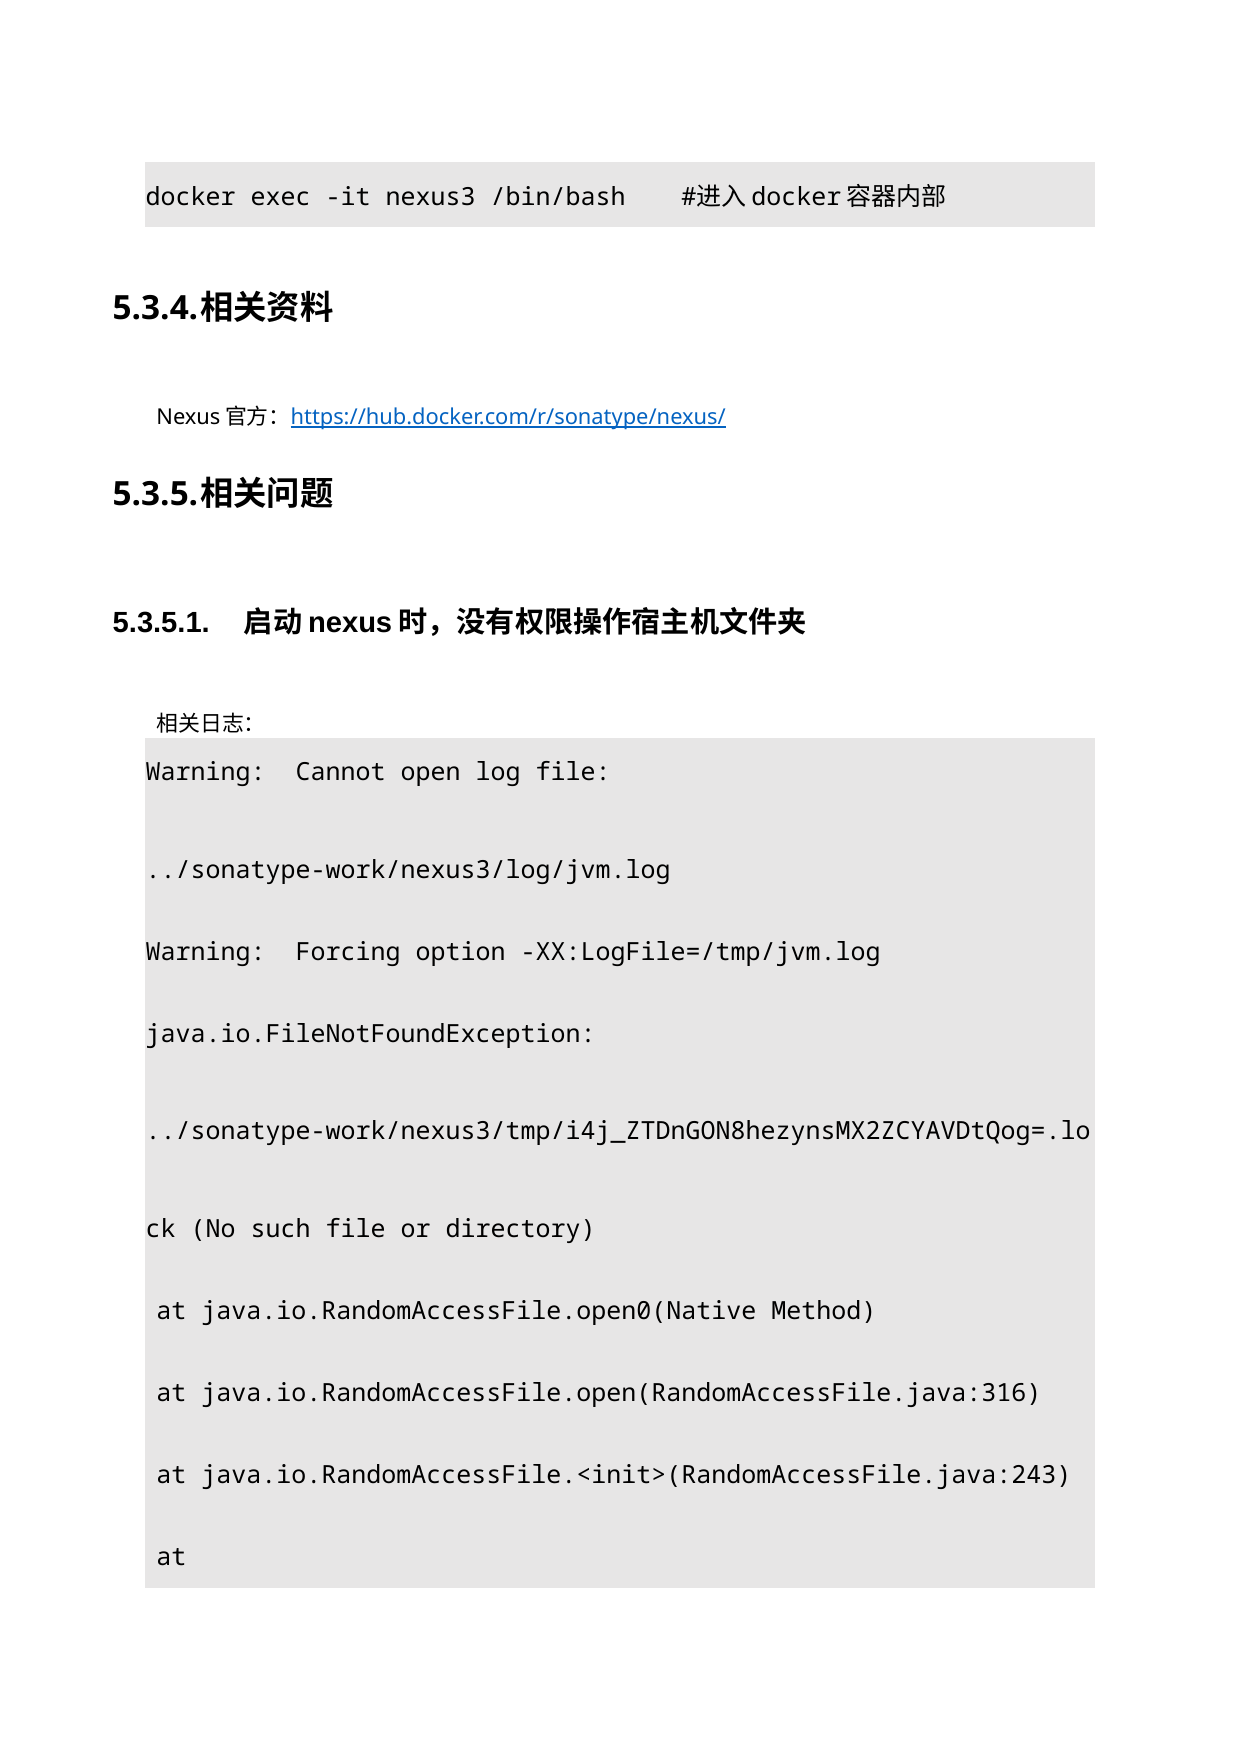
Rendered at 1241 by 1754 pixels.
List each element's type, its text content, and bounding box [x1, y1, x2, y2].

text Warning: Forcing option -XX:LogFile=/tmp/jvm.log [145, 918, 1095, 983]
subtitle 相关资料 [112, 272, 1128, 337]
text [145, 1523, 1095, 1588]
text at java.io.RandomAccessFile.open0(Native Method) [145, 1277, 1095, 1342]
text java.io.FileNotFoundException: ../sonatype-work/nexus3/tmp/i4j_ZTDnGON8hezynsMX2ZCYAVDtQog=.lock (No such file or directory) [145, 1000, 1095, 1260]
text Nexus官方：https://hub.docker.com/r/sonatype/nexus/ [112, 399, 1128, 432]
text at java.io.RandomAccessFile.<init>(RandomAccessFile.java:243) [145, 1441, 1095, 1506]
subtitle 启动nexus时，没有权限操作宿主机文件夹 [112, 588, 1128, 653]
text at java.io.RandomAccessFile.open(RandomAccessFile.java:316) [145, 1359, 1095, 1424]
text Warning: Cannot open log file: ../sonatype-work/nexus3/log/jvm.log [145, 738, 1095, 901]
text docker exec -it nexus3 /bin/bash #进入docker容器内部 [145, 162, 1095, 227]
subtitle 相关问题 [112, 459, 1128, 524]
text 相关日志： [112, 706, 1128, 738]
